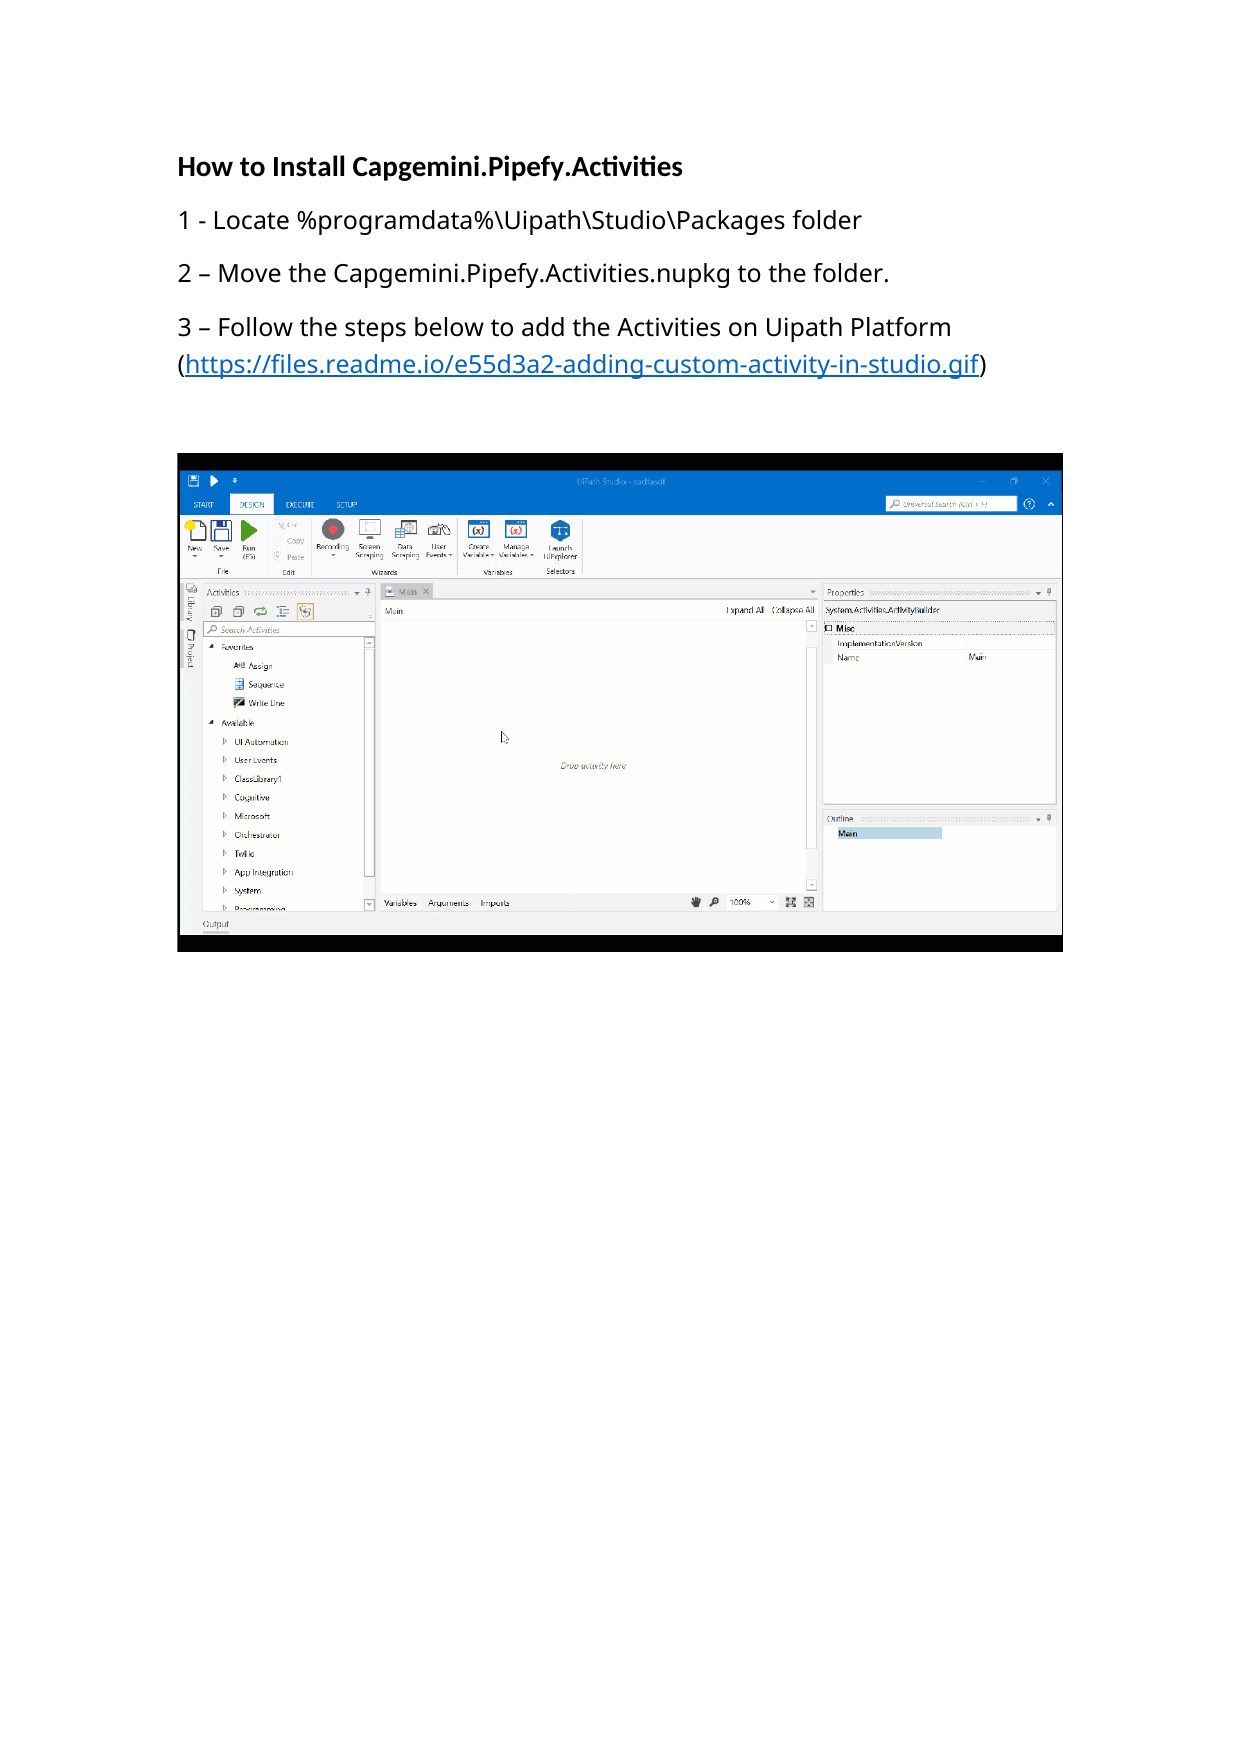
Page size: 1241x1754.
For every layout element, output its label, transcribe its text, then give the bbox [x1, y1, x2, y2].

text 3 – Follow the steps below to add the Activities on Uipath Platform (https://files.readme.io/e55d3a2-adding-custom-activity-in-studio.gif) [177, 309, 1063, 380]
picture [177, 453, 1063, 952]
text How to Install Capgemini.Pipefy.Activities [177, 148, 1063, 183]
text 1 - Locate %programdata%\Uipath\Studio\Packages folder [177, 203, 1063, 237]
text 2 – Move the Capgemini.Pipefy.Activities.nupkg to the folder. [177, 256, 1063, 290]
